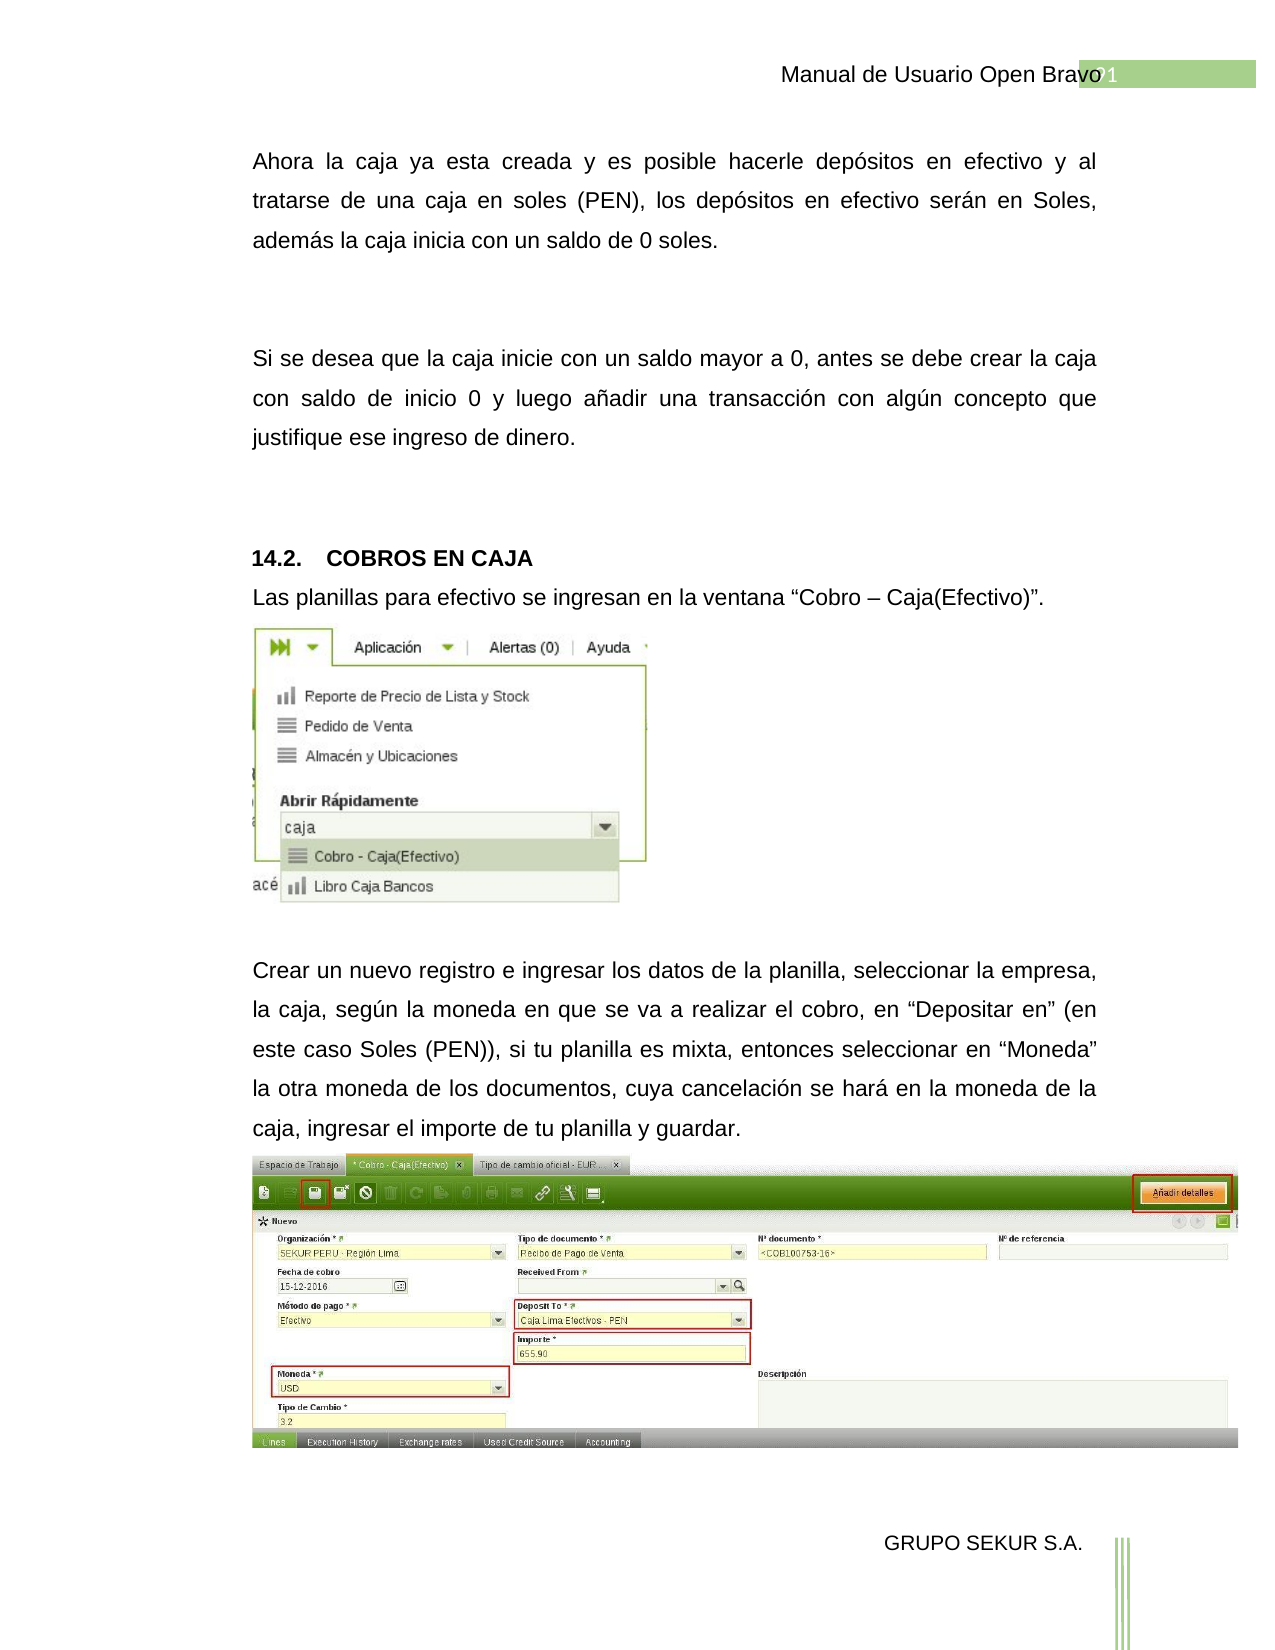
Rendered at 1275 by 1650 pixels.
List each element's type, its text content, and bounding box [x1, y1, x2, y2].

list Las planillas para efectivo se ingresan en la ventana “Cobro – Caja(Efectivo)”. [252, 584, 1098, 611]
list Ahora la caja ya esta creada y es posible hacerle depósitos en efectivo y al tratarse de una caja en soles (PEN), los depósitos en efectivo serán en Soles, además la caja inicia con un saldo de 0 soles. [252, 148, 1098, 253]
list COBROS EN CAJA [251, 545, 1098, 571]
picture [252, 1153, 1239, 1448]
list Crear un nuevo registro e ingresar los datos de la planilla, seleccionar la empresa, la caja, según la moneda en que se va a realizar el cobro, en “Depositar en” (en este caso Soles (PEN)), si tu planilla es mixta, entonces seleccionar en “Moneda” la otra moneda de los documentos, cuya cancelación se hará en la moneda de la caja, ingresar el importe de tu planilla y guardar. [252, 957, 1098, 1141]
picture [252, 623, 648, 904]
list Si se desea que la caja inicie con un saldo mayor a 0, antes se debe crear la caja con saldo de inicio 0 y luego añadir una transacción con algún concepto que justifique ese ingreso de dinero. [252, 345, 1098, 450]
